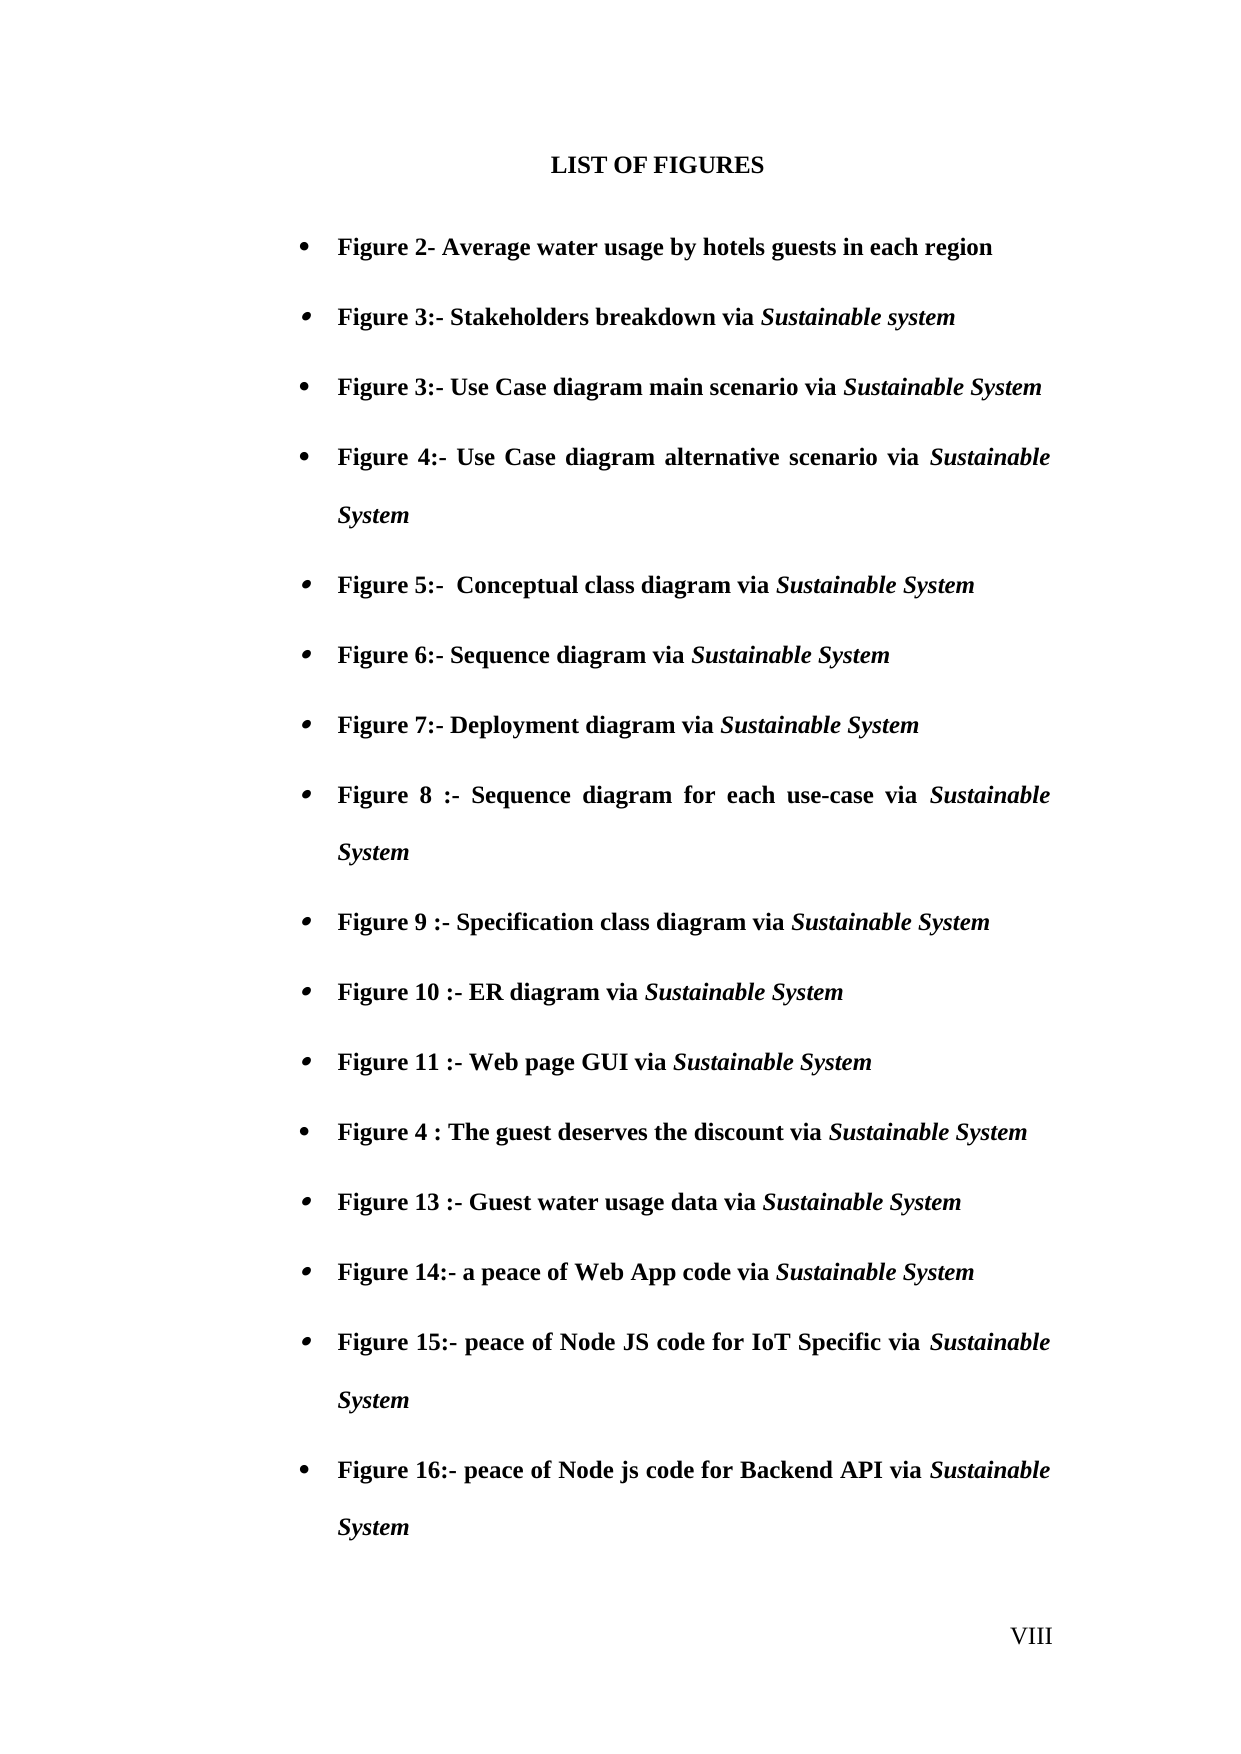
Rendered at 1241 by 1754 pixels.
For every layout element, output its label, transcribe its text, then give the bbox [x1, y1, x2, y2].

list Figure 11 :- Web page GUI via Sustainable System [300, 1047, 1053, 1076]
list Figure 6:- Sequence diagram via Sustainable System [300, 640, 1053, 669]
list Figure 4:- Use Case diagram alternative scenario via Sustainable System [300, 442, 1053, 529]
subtitle LIST OF FIGURES [187, 150, 1053, 179]
list Figure 9 :- Specification class diagram via Sustainable System [300, 907, 1053, 936]
list Figure 14:- a peace of Web App code via Sustainable System [300, 1257, 1053, 1286]
list Figure 8 :- Sequence diagram for each use-case via Sustainable System [300, 780, 1053, 866]
list Figure 10 :- ER diagram via Sustainable System [300, 977, 1053, 1006]
list Figure 16:- peace of Node js code for Backend API via Sustainable System [300, 1455, 1053, 1541]
list Figure 15:- peace of Node JS code for IoT Specific via Sustainable System [300, 1327, 1053, 1414]
list Figure 5:- Conceptual class diagram via Sustainable System [300, 570, 1053, 599]
list Figure 13 :- Guest water usage data via Sustainable System [300, 1187, 1053, 1216]
list Figure 3:- Use Case diagram main scenario via Sustainable System [300, 372, 1053, 401]
list Figure 7:- Deployment diagram via Sustainable System [300, 710, 1053, 739]
